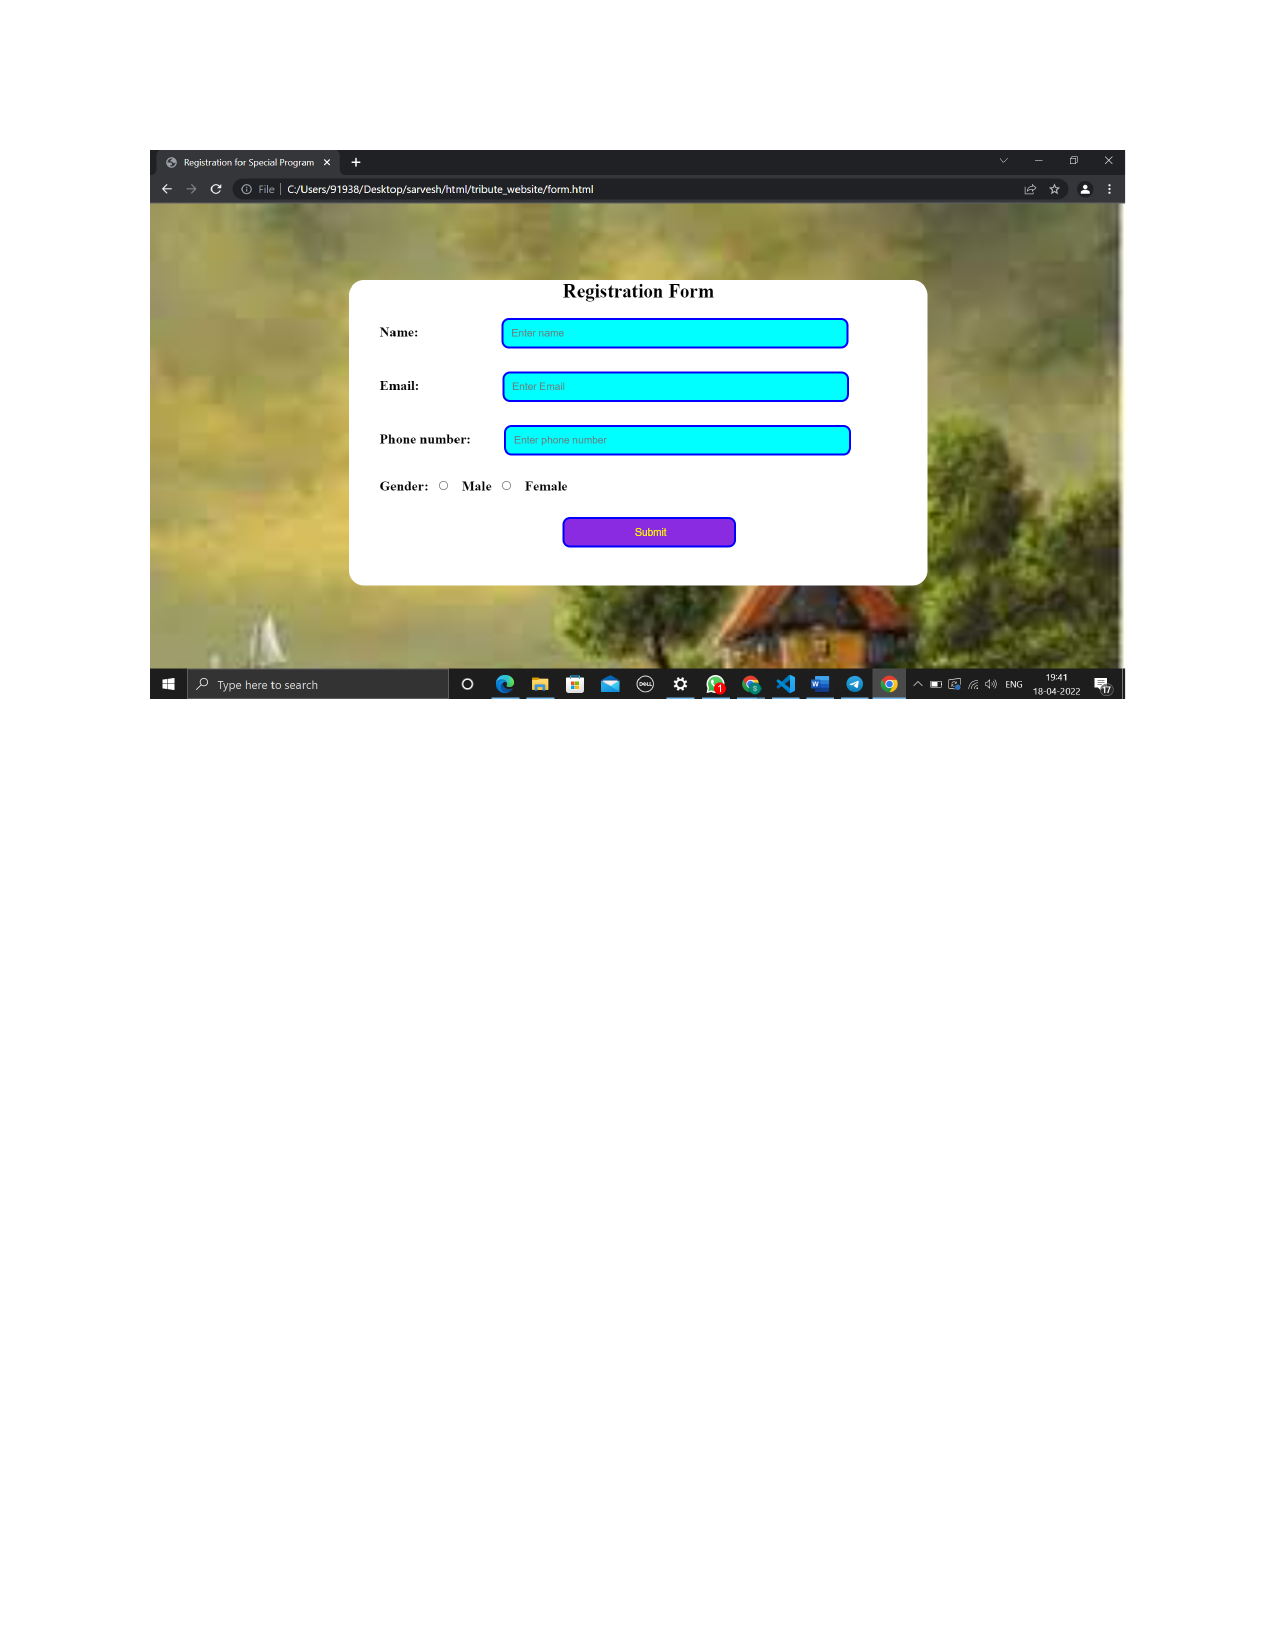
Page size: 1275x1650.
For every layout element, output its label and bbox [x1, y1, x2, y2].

picture [150, 150, 1125, 699]
